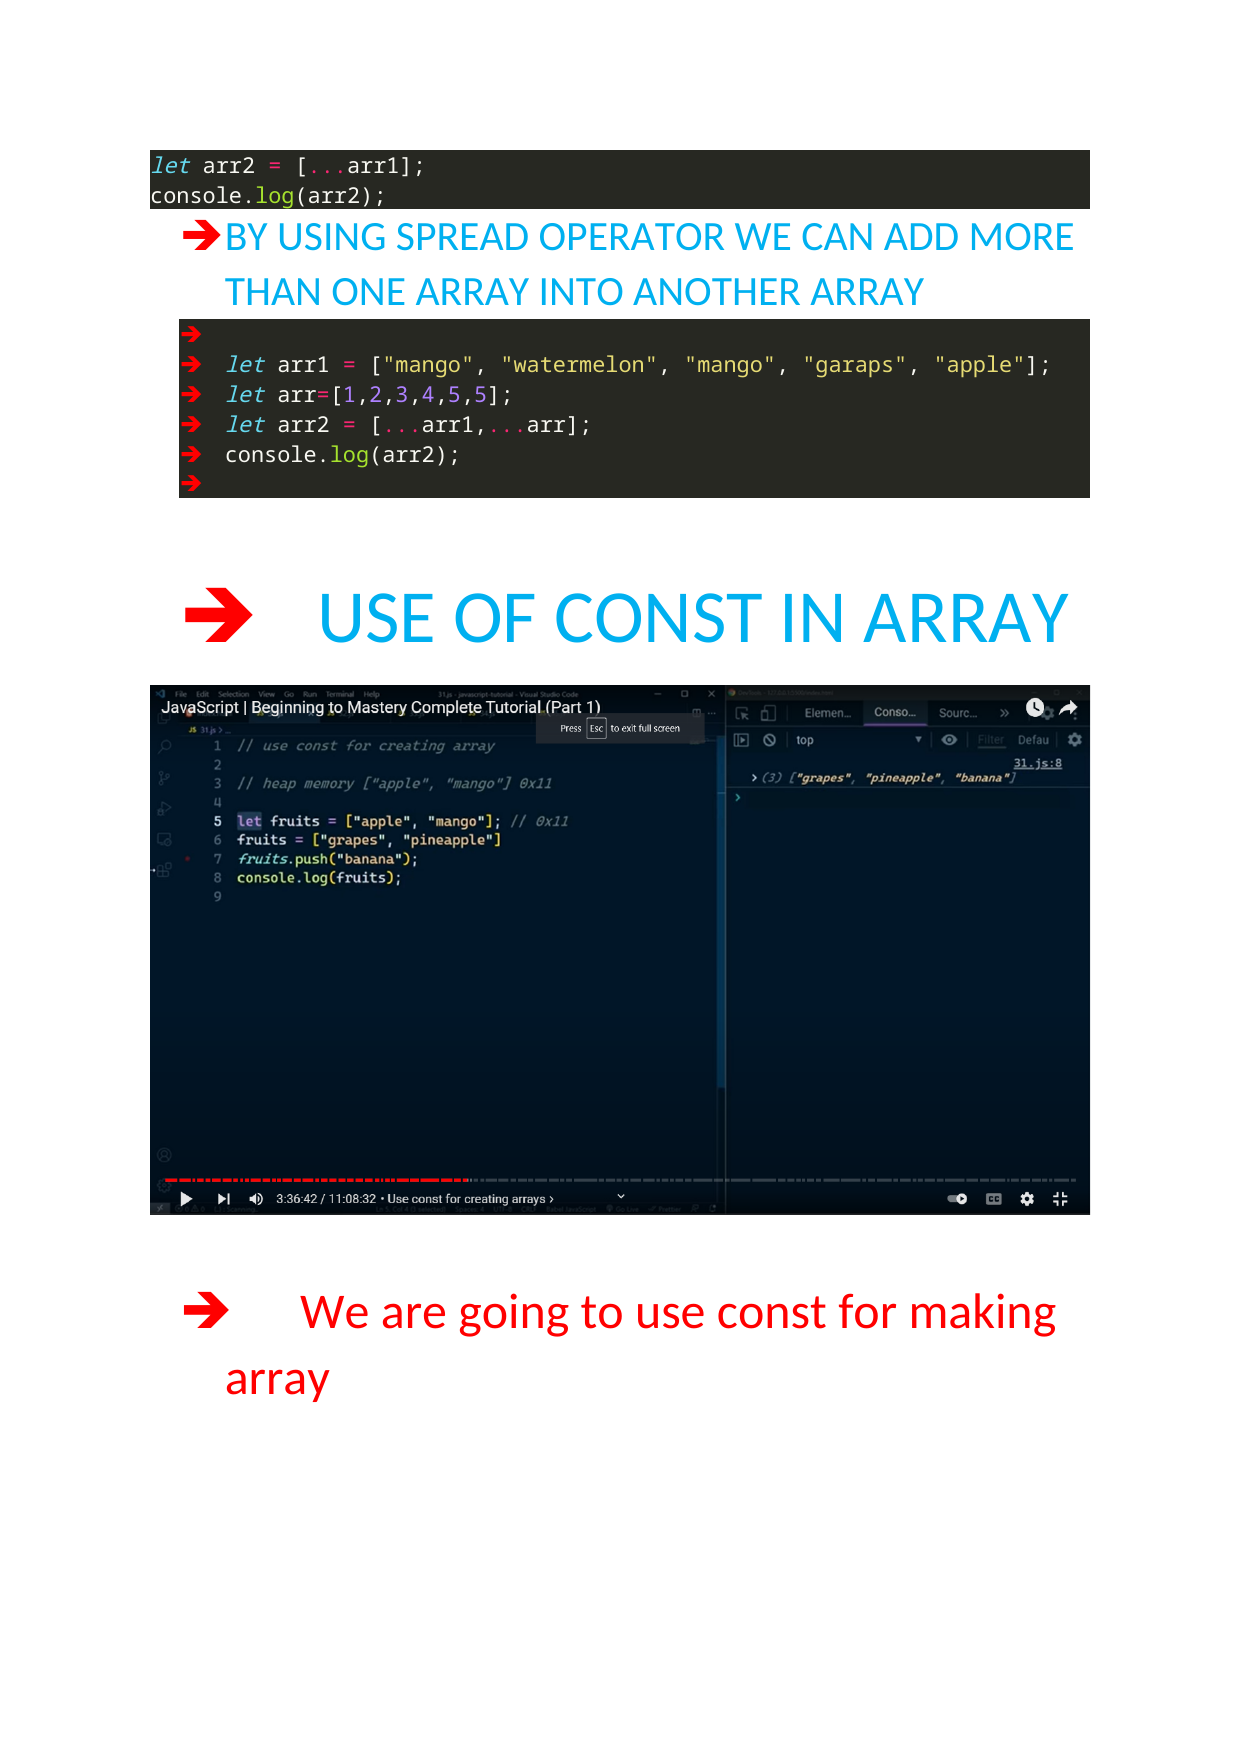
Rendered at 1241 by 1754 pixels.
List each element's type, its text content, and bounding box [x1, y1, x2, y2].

list BY USING SPREAD OPERATOR WE CAN ADD MORE THAN ONE ARRAY INTO ANOTHER ARRAY [179, 209, 1090, 315]
list console.log(arr2); [179, 438, 1090, 468]
picture [150, 685, 1091, 1215]
list let arr2 = [...arr1,...arr]; [179, 409, 1090, 438]
list let arr=[1,2,3,4,5,5]; [179, 379, 1090, 409]
list let arr1 = ["mango", "watermelon", "mango", "garaps", "apple"]; [179, 349, 1090, 379]
list USE OF CONST IN ARRAY [179, 570, 1090, 661]
list We are going to use const for making array [179, 1280, 1090, 1407]
text let arr2 = [...arr1]; [150, 150, 1090, 180]
text console.log(arr2); [150, 180, 1090, 209]
